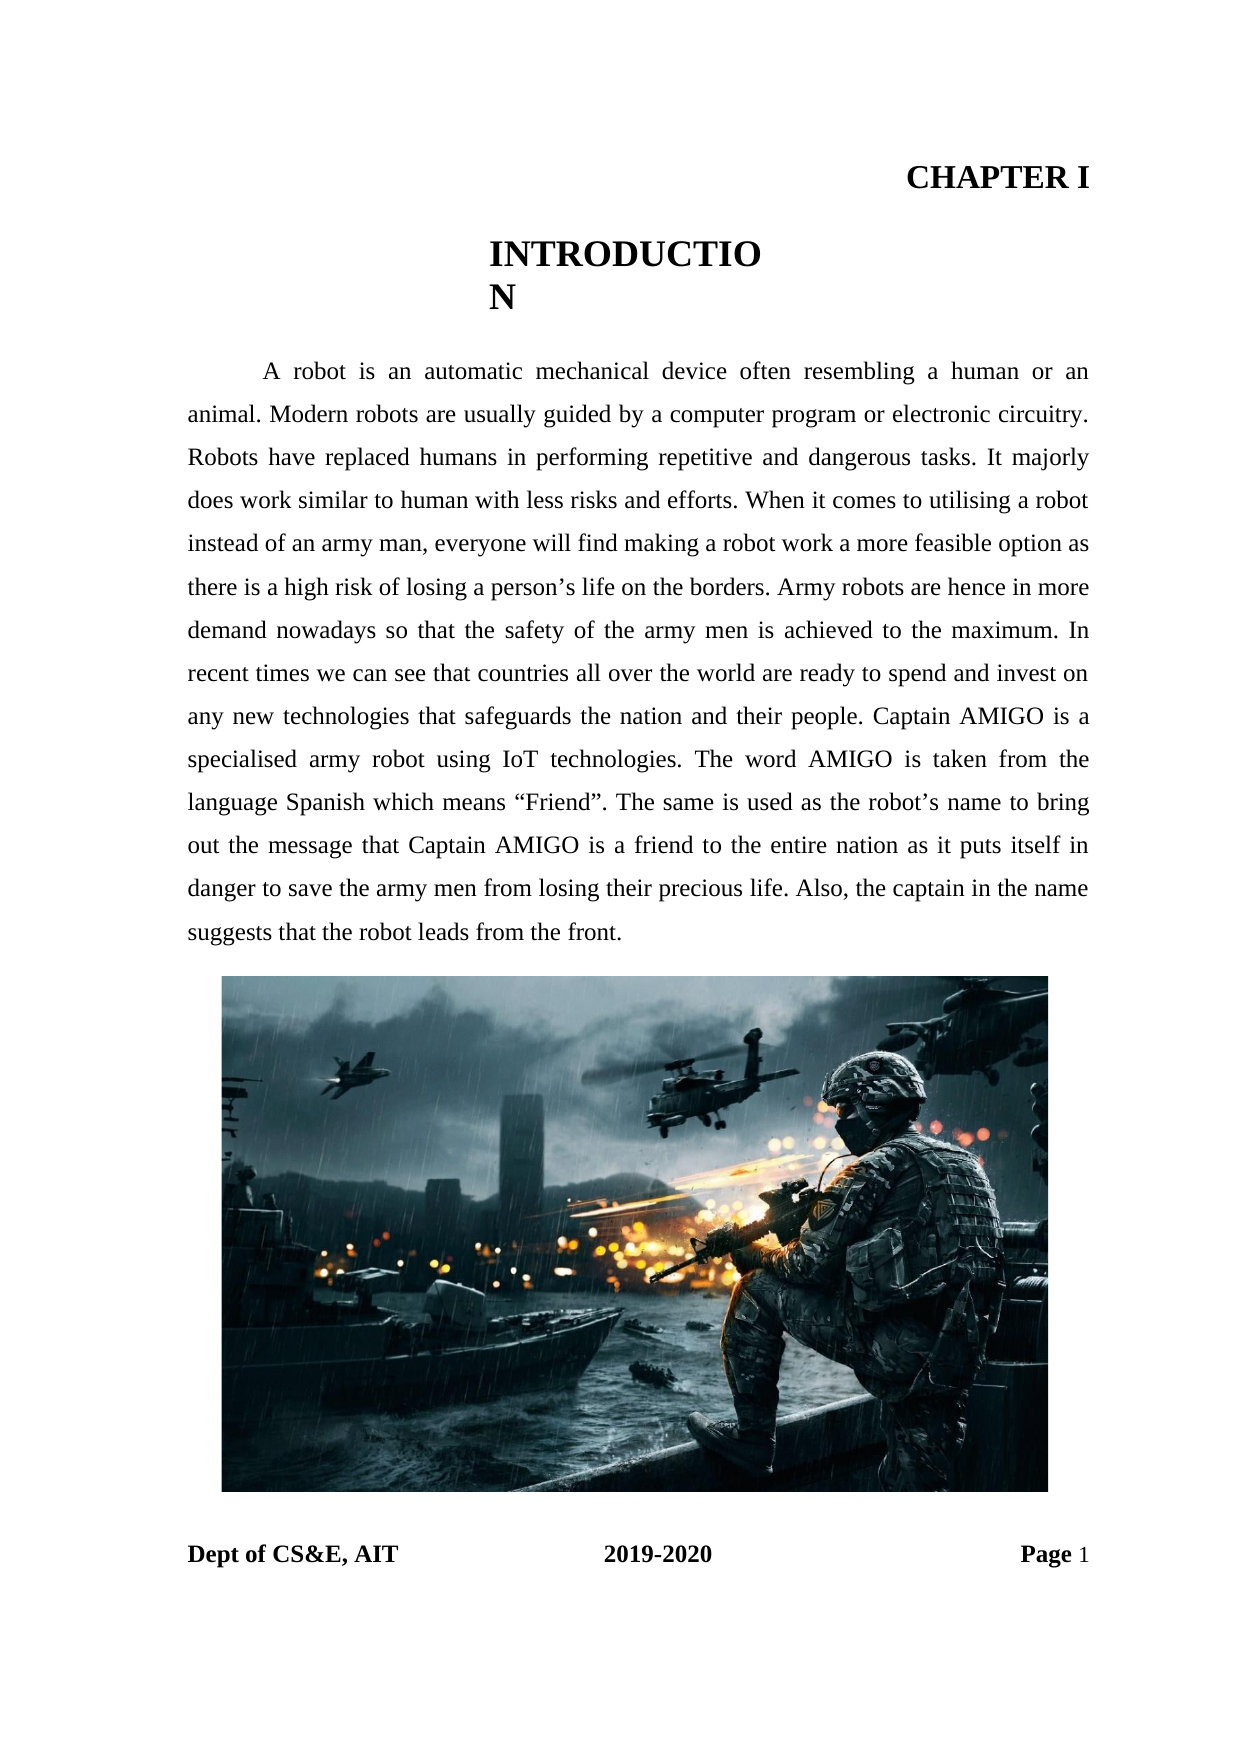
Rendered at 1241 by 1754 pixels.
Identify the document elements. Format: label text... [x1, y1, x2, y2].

picture [221, 976, 1049, 1492]
text A robot is an automatic mechanical device often resembling a human or an animal. Modern robots are usually guided by a computer program or electronic circuitry. Robots have replaced humans in performing repetitive and dangerous tasks. It majorly does work similar to human with less risks and efforts. When it comes to utilising a robot instead of an army man, everyone will find making a robot work a more feasible option as there is a high risk of losing a person’s life on the borders. Army robots are hence in more demand nowadays so that the safety of the army men is achieved to the maximum. In recent times we can see that countries all over the world are ready to spend and invest on any new technologies that safeguards the nation and their people. Captain AMIGO is a specialised army robot using IoT technologies. The word AMIGO is taken from the language Spanish which means “Friend”. The same is used as the robot’s name to bring out the message that Captain AMIGO is a friend to the entire nation as it puts itself in danger to save the army men from losing their precious life. Also, the captain in the name suggests that the robot leads from the front. [187, 356, 1091, 945]
subtitle CHAPTER I [906, 157, 1201, 196]
text INTRODUCTION [489, 232, 789, 318]
